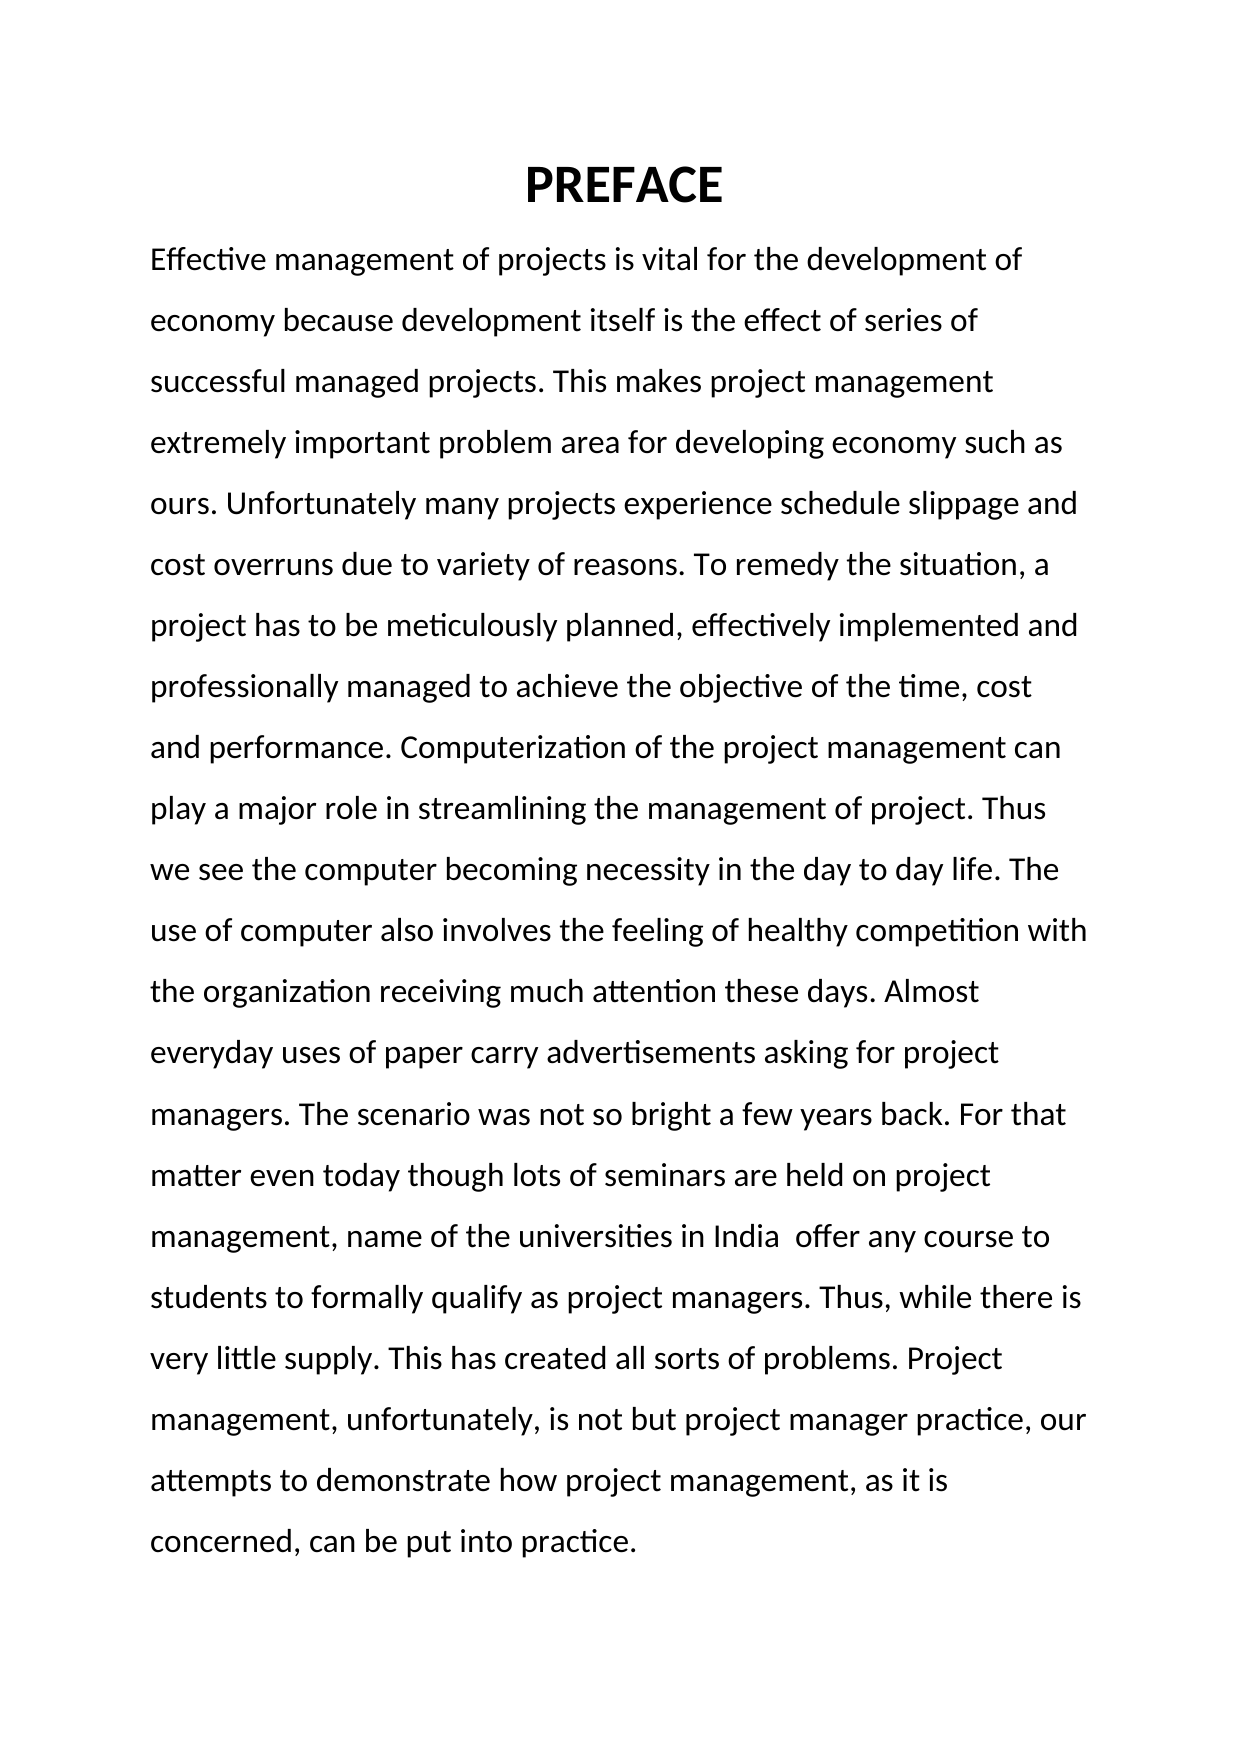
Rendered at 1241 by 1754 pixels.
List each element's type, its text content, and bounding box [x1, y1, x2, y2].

text PREFACE [525, 150, 1090, 216]
text Effective management of projects is vital for the development of economy because development itself is the effect of series of successful managed projects. This makes project management extremely important problem area for developing economy such as ours. Unfortunately many projects experience schedule slippage and cost overruns due to variety of reasons. To remedy the situation, a project has to be meticulously planned, effectively implemented and professionally managed to achieve the objective of the time, cost and performance. Computerization of the project management can play a major role in streamlining the management of project. Thus we see the computer becoming necessity in the day to day life. The use of computer also involves the feeling of healthy competition with the organization receiving much attention these days. Almost everyday uses of paper carry advertisements asking for project managers. The scenario was not so bright a few years back. For that matter even today though lots of seminars are held on project management, name of the universities in India offer any course to students to formally qualify as project managers. Thus, while there is very little supply. This has created all sorts of problems. Project management, unfortunately, is not but project manager practice, our attempts to demonstrate how project management, as it is concerned, can be put into practice. [150, 238, 1090, 1561]
